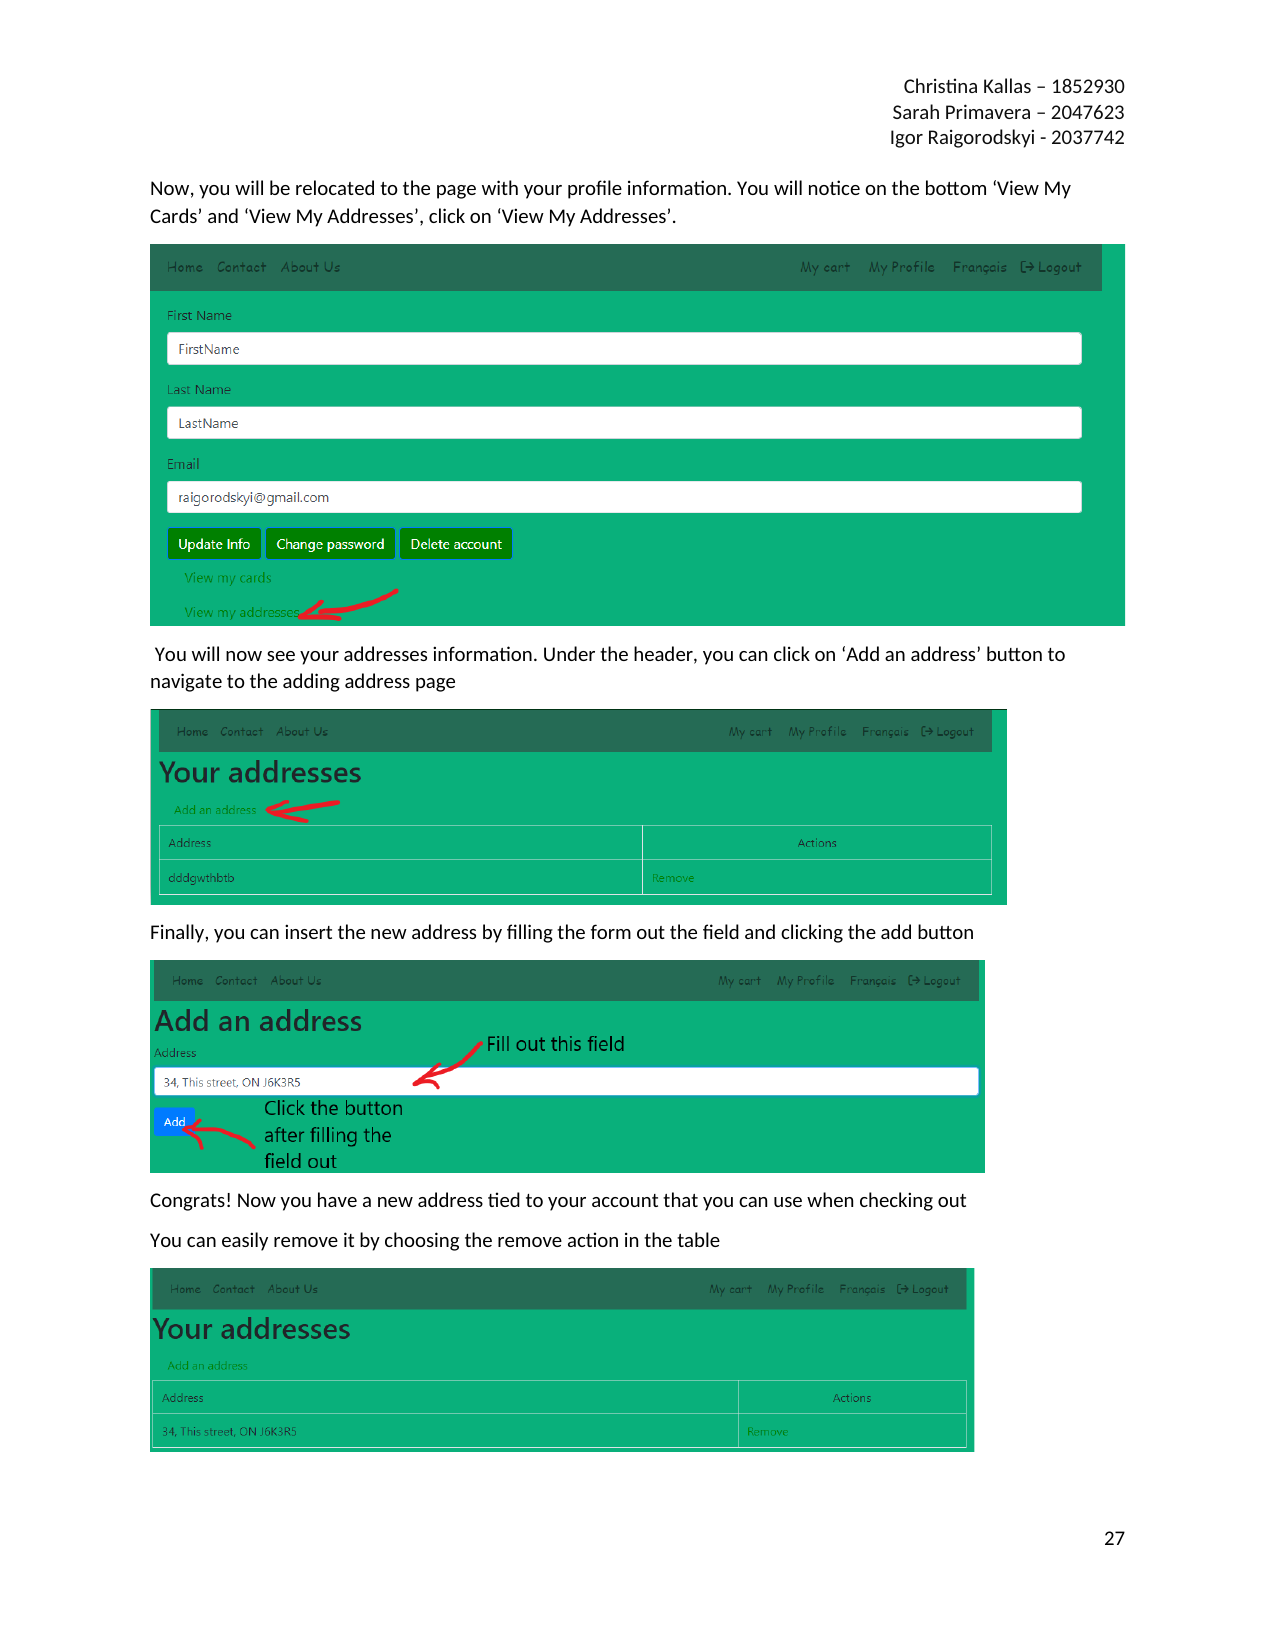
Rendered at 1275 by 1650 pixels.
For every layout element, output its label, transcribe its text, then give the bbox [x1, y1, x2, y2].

text Now, you will be relocated to the page with your profile information. You will notice on the bottom ‘View My Cards’ and ‘View My Addresses’, click on ‘View My Addresses’. [150, 175, 1125, 229]
text Congrats! Now you have a new address tied to your account that you can use when checking out [150, 1187, 1125, 1213]
picture [150, 243, 1125, 626]
text You can easily remove it by choosing the remove action in the table [150, 1228, 1125, 1253]
text Finally, you can insert the new address by filling the form out the field and clicking the add button [150, 919, 1125, 945]
text You will now see your addresses information. Under the header, you can click on ‘Add an address’ button to navigate to the adding address page [150, 641, 1125, 694]
picture [150, 709, 1007, 905]
picture [150, 1268, 975, 1452]
picture [150, 960, 985, 1173]
